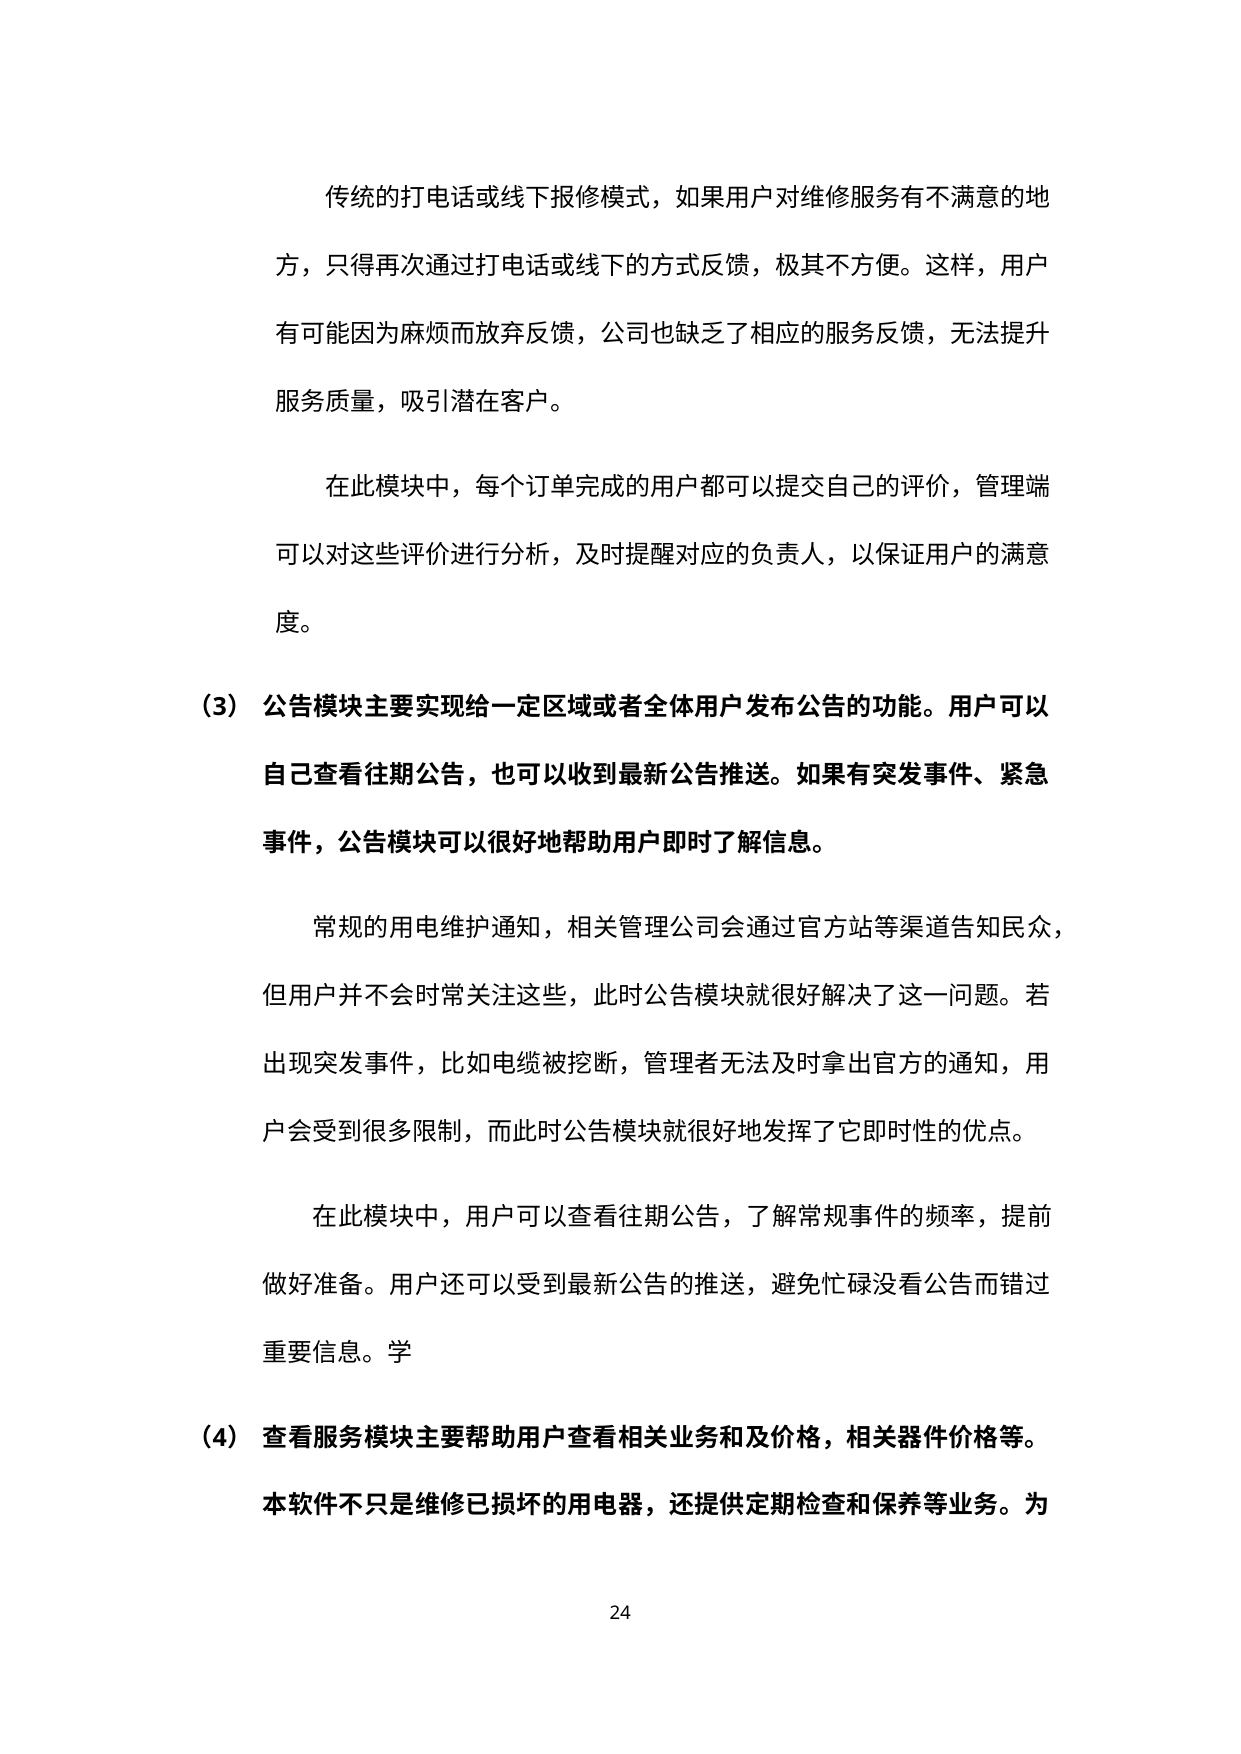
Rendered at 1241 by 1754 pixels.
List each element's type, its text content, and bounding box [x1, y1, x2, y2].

list 在此模块中，每个订单完成的用户都可以提交自己的评价，管理端可以对这些评价进行分析，及时提醒对应的负责人，以保证用户的满意度。 [275, 450, 1053, 654]
list 传统的打电话或线下报修模式，如果用户对维修服务有不满意的地方，只得再次通过打电话或线下的方式反馈，极其不方便。这样，用户有可能因为麻烦而放弃反馈，公司也缺乏了相应的服务反馈，无法提升服务质量，吸引潜在客户。 [275, 162, 1053, 433]
list 公告模块主要实现给一定区域或者全体用户发布公告的功能。用户可以自己查看往期公告，也可以收到最新公告推送。如果有突发事件、紧急事件，公告模块可以很好地帮助用户即时了解信息。 [187, 671, 1053, 875]
list 常规的用电维护通知，相关管理公司会通过官方站等渠道告知民众，但用户并不会时常关注这些，此时公告模块就很好解决了这一问题。若出现突发事件，比如电缆被挖断，管理者无法及时拿出官方的通知，用户会受到很多限制，而此时公告模块就很好地发挥了它即时性的优点。 [262, 892, 1053, 1163]
list 在此模块中，用户可以查看往期公告，了解常规事件的频率，提前做好准备。用户还可以受到最新公告的推送，避免忙碌没看公告而错过重要信息。学 [262, 1180, 1053, 1384]
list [187, 1401, 1053, 1537]
